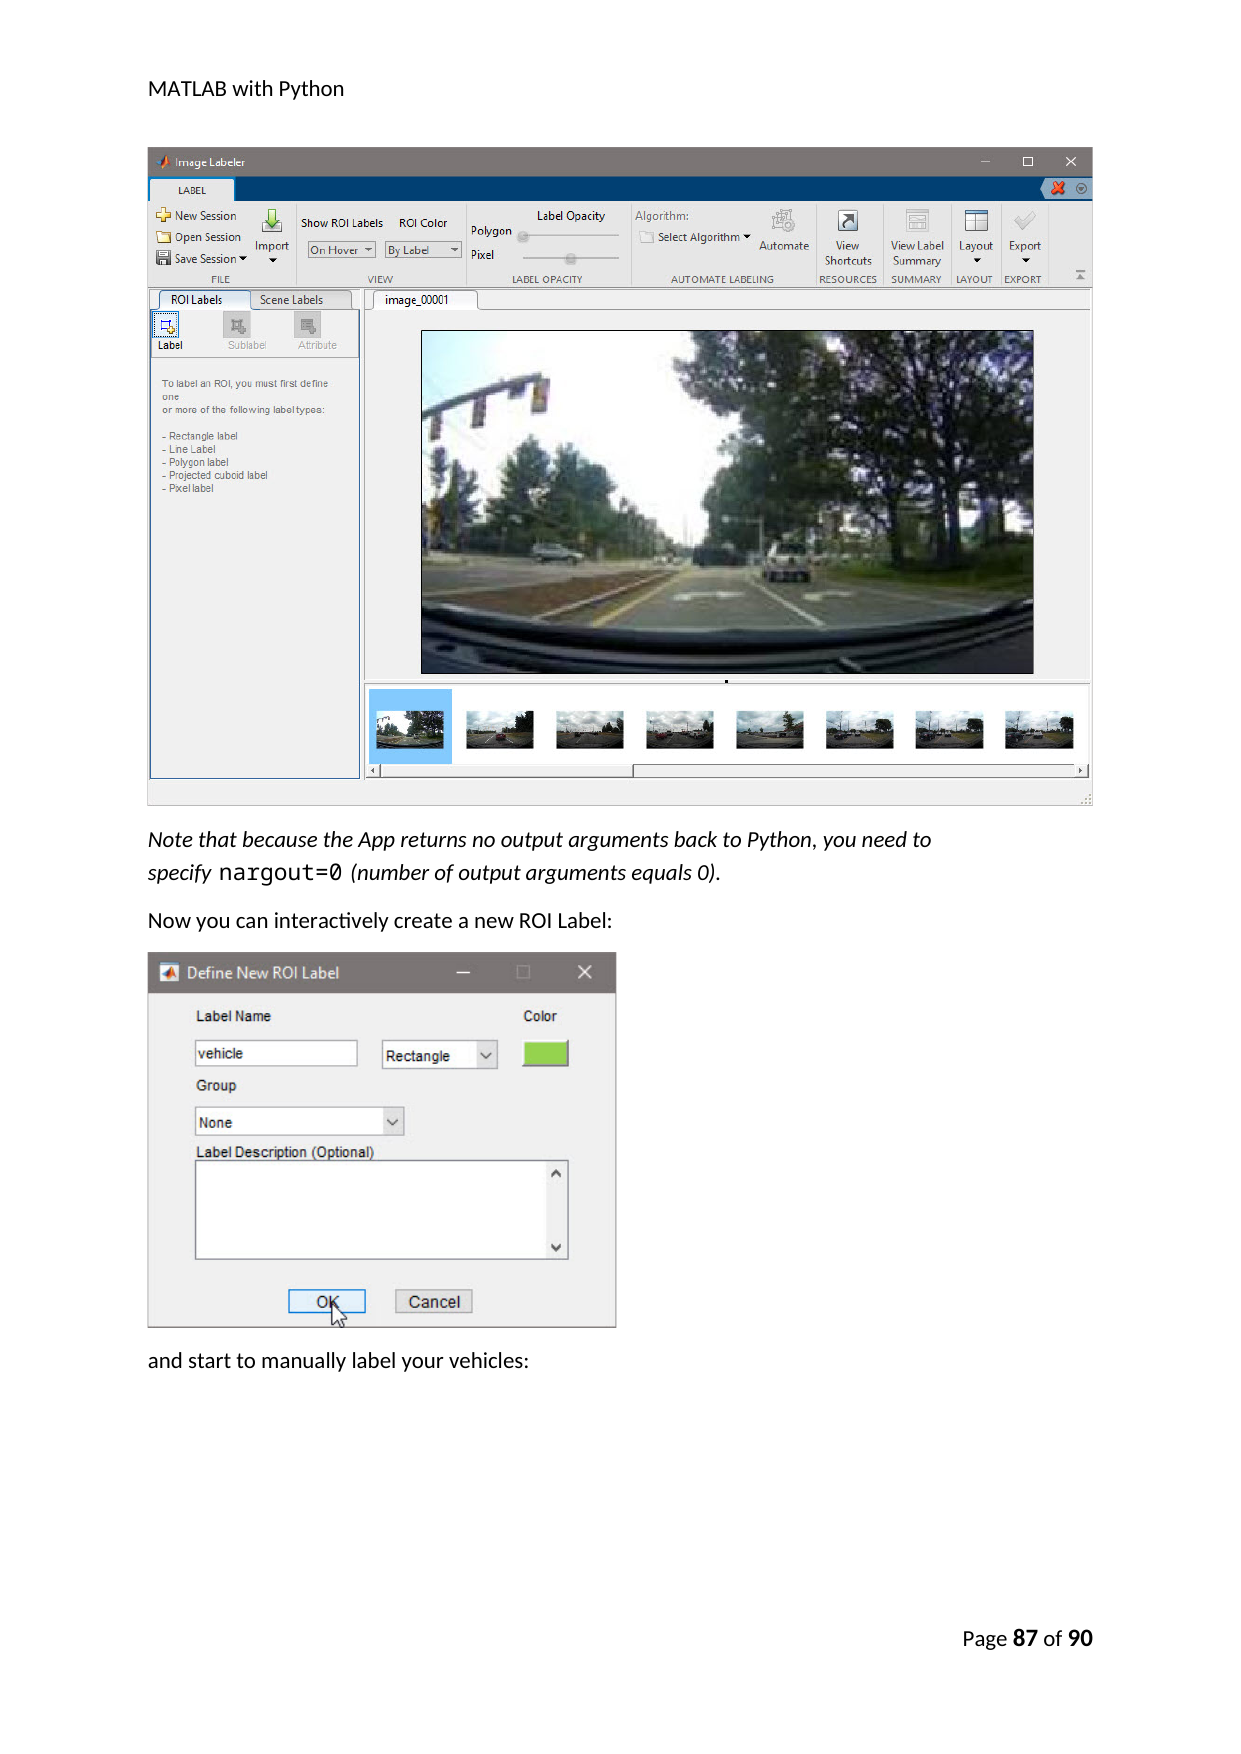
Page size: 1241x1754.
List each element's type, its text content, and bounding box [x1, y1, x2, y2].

picture [147, 147, 1093, 806]
text Now you can interactively create a new ROI Label: [148, 906, 1093, 934]
picture [147, 952, 617, 1328]
text and start to manually label your vehicles: [148, 1347, 1093, 1374]
text Note that because the App returns no output arguments back to Python, you need to specify nargout=0 (number of output arguments equals 0). [148, 825, 1093, 887]
